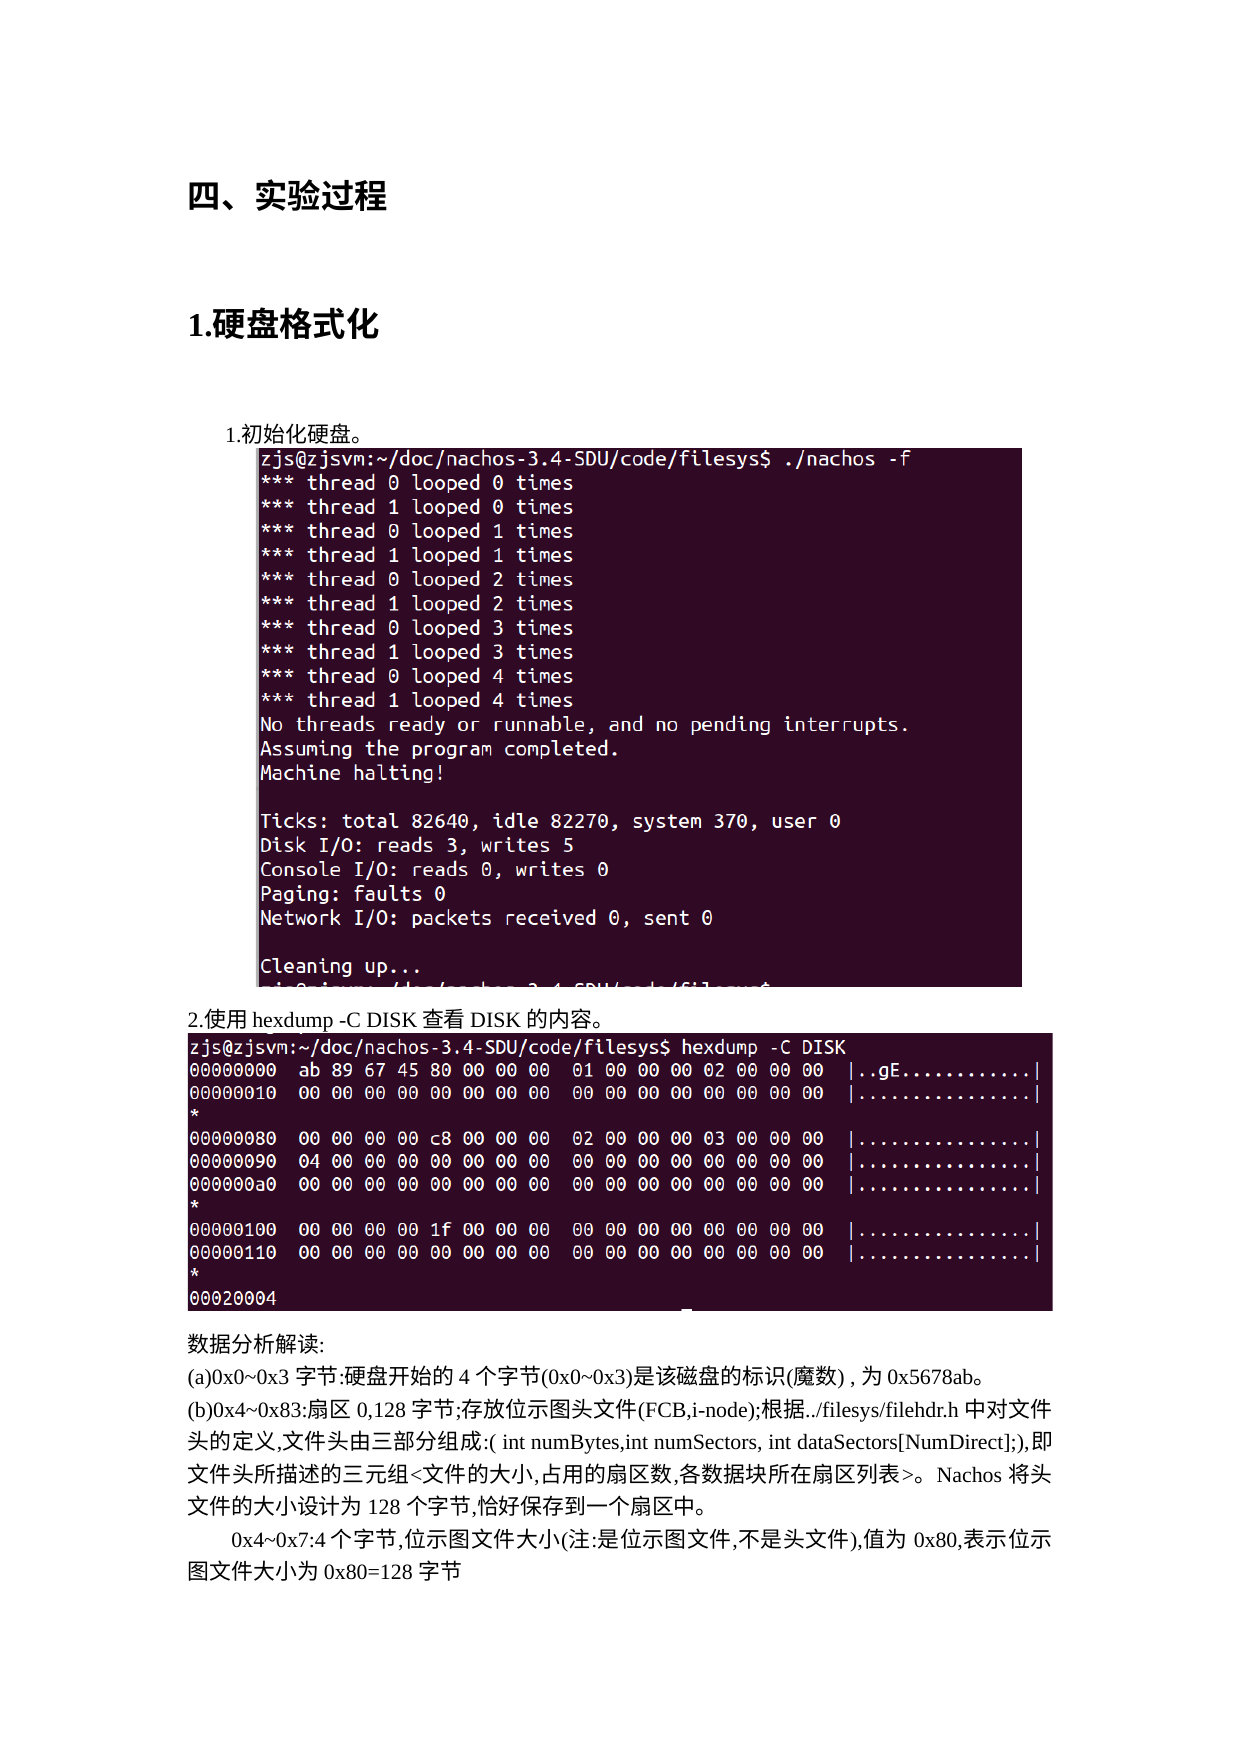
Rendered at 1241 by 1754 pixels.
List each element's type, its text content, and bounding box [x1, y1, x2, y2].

picture [187, 1033, 1053, 1311]
picture [255, 448, 1022, 987]
text (b)0x4~0x83:扇区 0,128 字节;存放位示图头文件(FCB,i-node);根据../filesys/filehdr.h 中对文件头的定义,文件头由三部分组成:( int numBytes,int numSectors, int dataSectors[NumDirect];),即文件头所描述的三元组<文件的大小,占用的扇区数,各数据块所在扇区列表>。Nachos 将头文件的大小设计为 128 个字节,恰好保存到一个扇区中。 [187, 1391, 1053, 1521]
list 1.初始化硬盘。 [225, 416, 1053, 449]
text 0x4~0x7:4个字节,位示图文件大小(注:是位示图文件,不是头文件),值为 0x80,表示位示图文件大小为 0x80=128 字节 [187, 1521, 1053, 1586]
subtitle 四、实验过程 [187, 162, 1053, 227]
subtitle 1.硬盘格式化 [187, 289, 1053, 354]
text 数据分析解读: [187, 1326, 1053, 1359]
text 2.使用hexdump -C DISK查看DISK 的内容。 [187, 1001, 1053, 1033]
text (a)0x0~0x3 字节:硬盘开始的 4 个字节(0x0~0x3)是该磁盘的标识(魔数) , 为0x5678ab。 [187, 1359, 1053, 1391]
